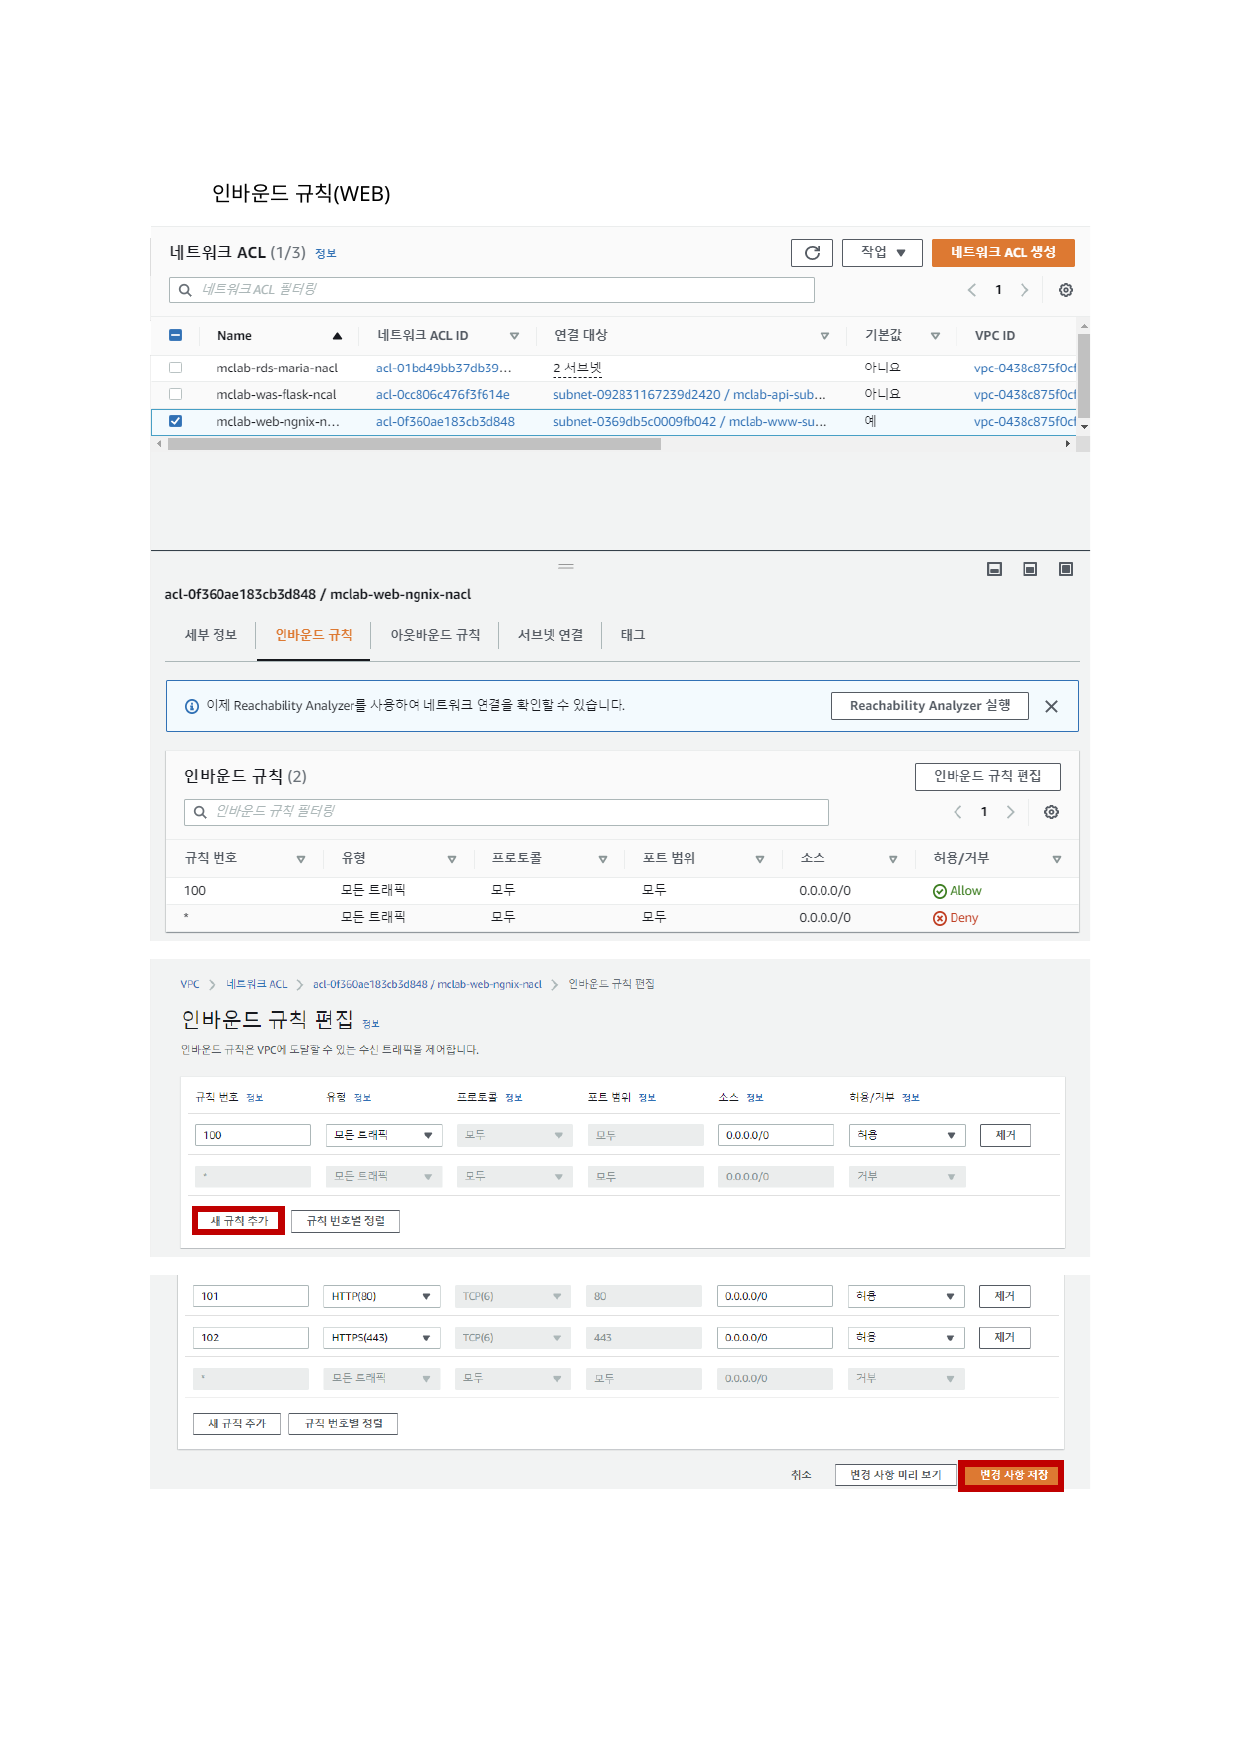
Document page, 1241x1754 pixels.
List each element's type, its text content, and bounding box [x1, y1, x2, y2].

picture [150, 1275, 1091, 1489]
subtitle 인바운드 규칙(WEB) [212, 177, 1090, 207]
picture [150, 226, 1091, 941]
picture [150, 959, 1091, 1257]
picture [965, 1467, 1058, 1485]
